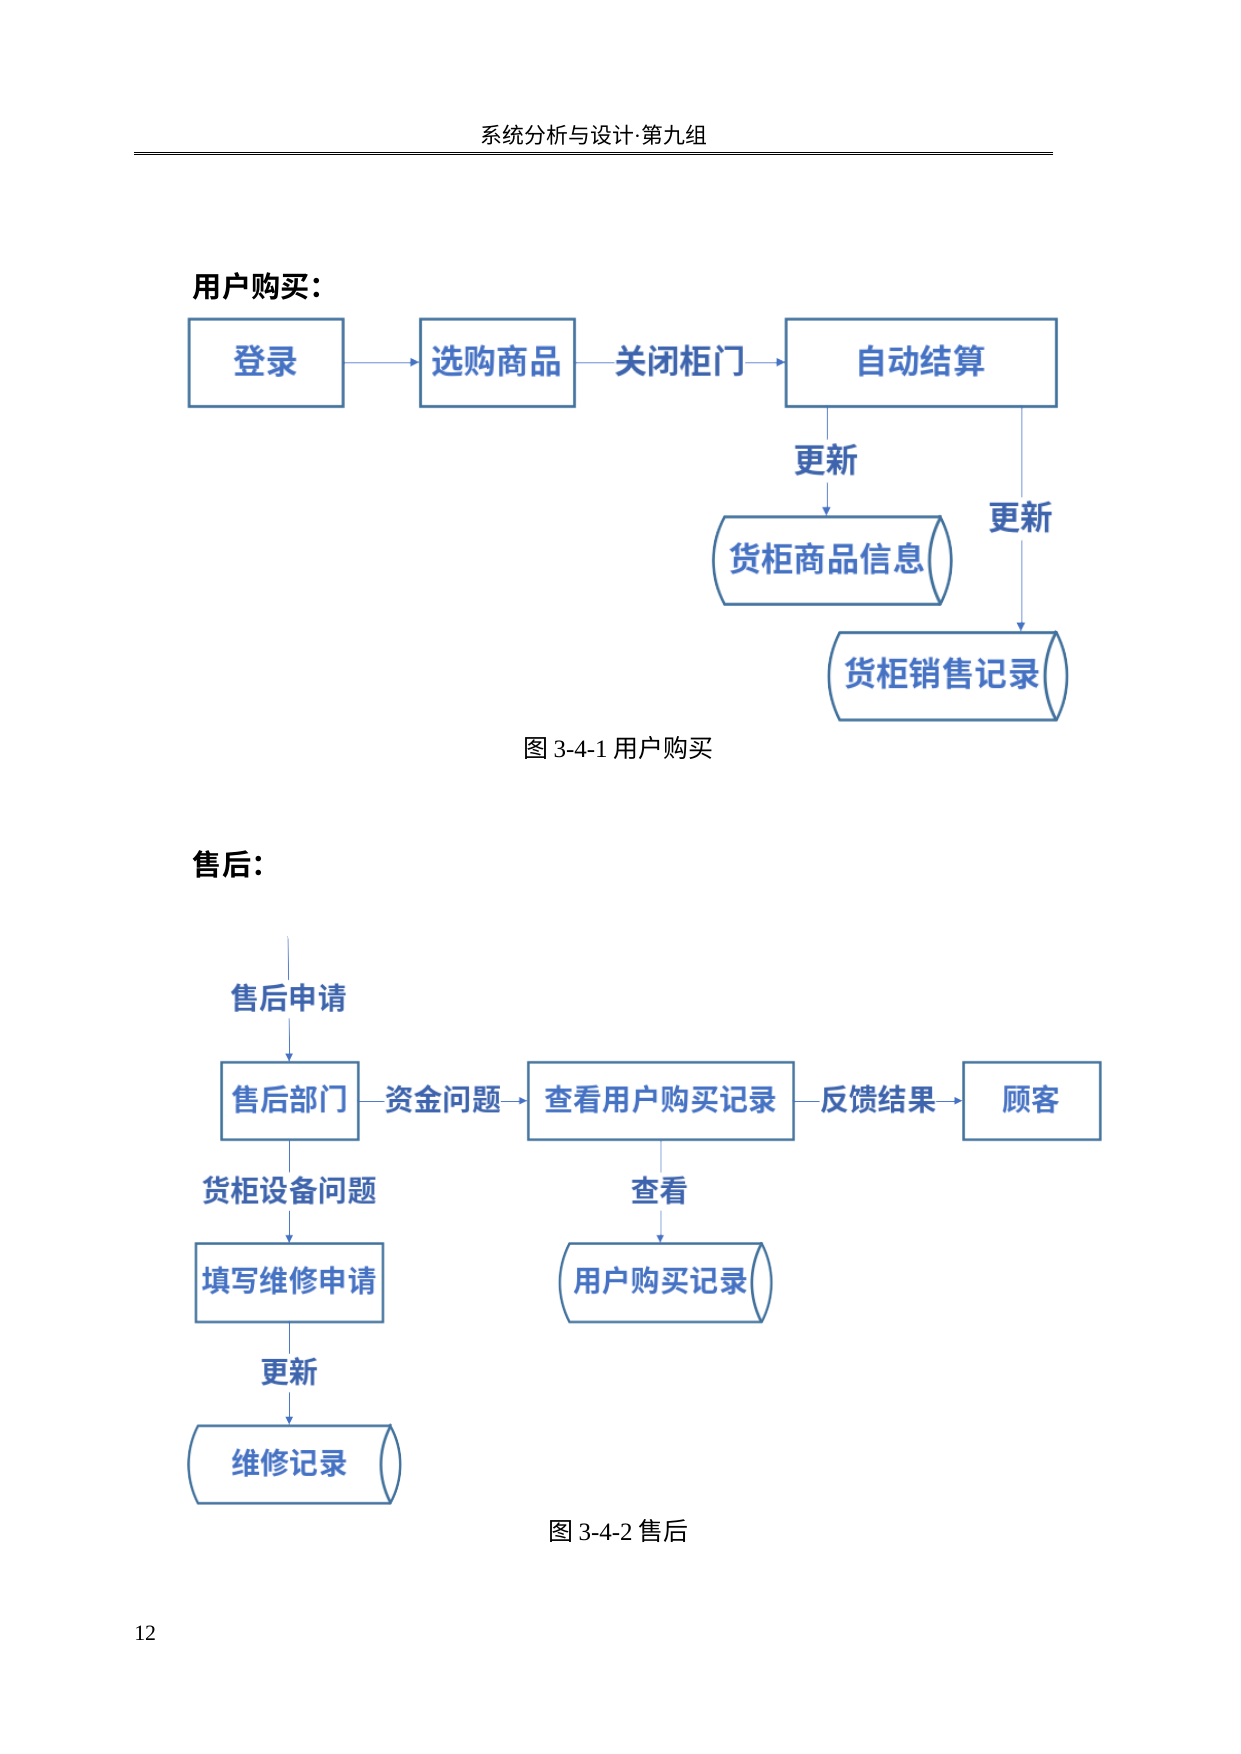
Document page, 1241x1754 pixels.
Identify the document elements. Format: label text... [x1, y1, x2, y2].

text 图3-4-2 售后 [134, 1511, 1053, 1548]
text 图3-4-1 用户购买 [134, 729, 1053, 765]
text 售后： [134, 841, 1053, 883]
text 用户购买： [134, 263, 1053, 306]
